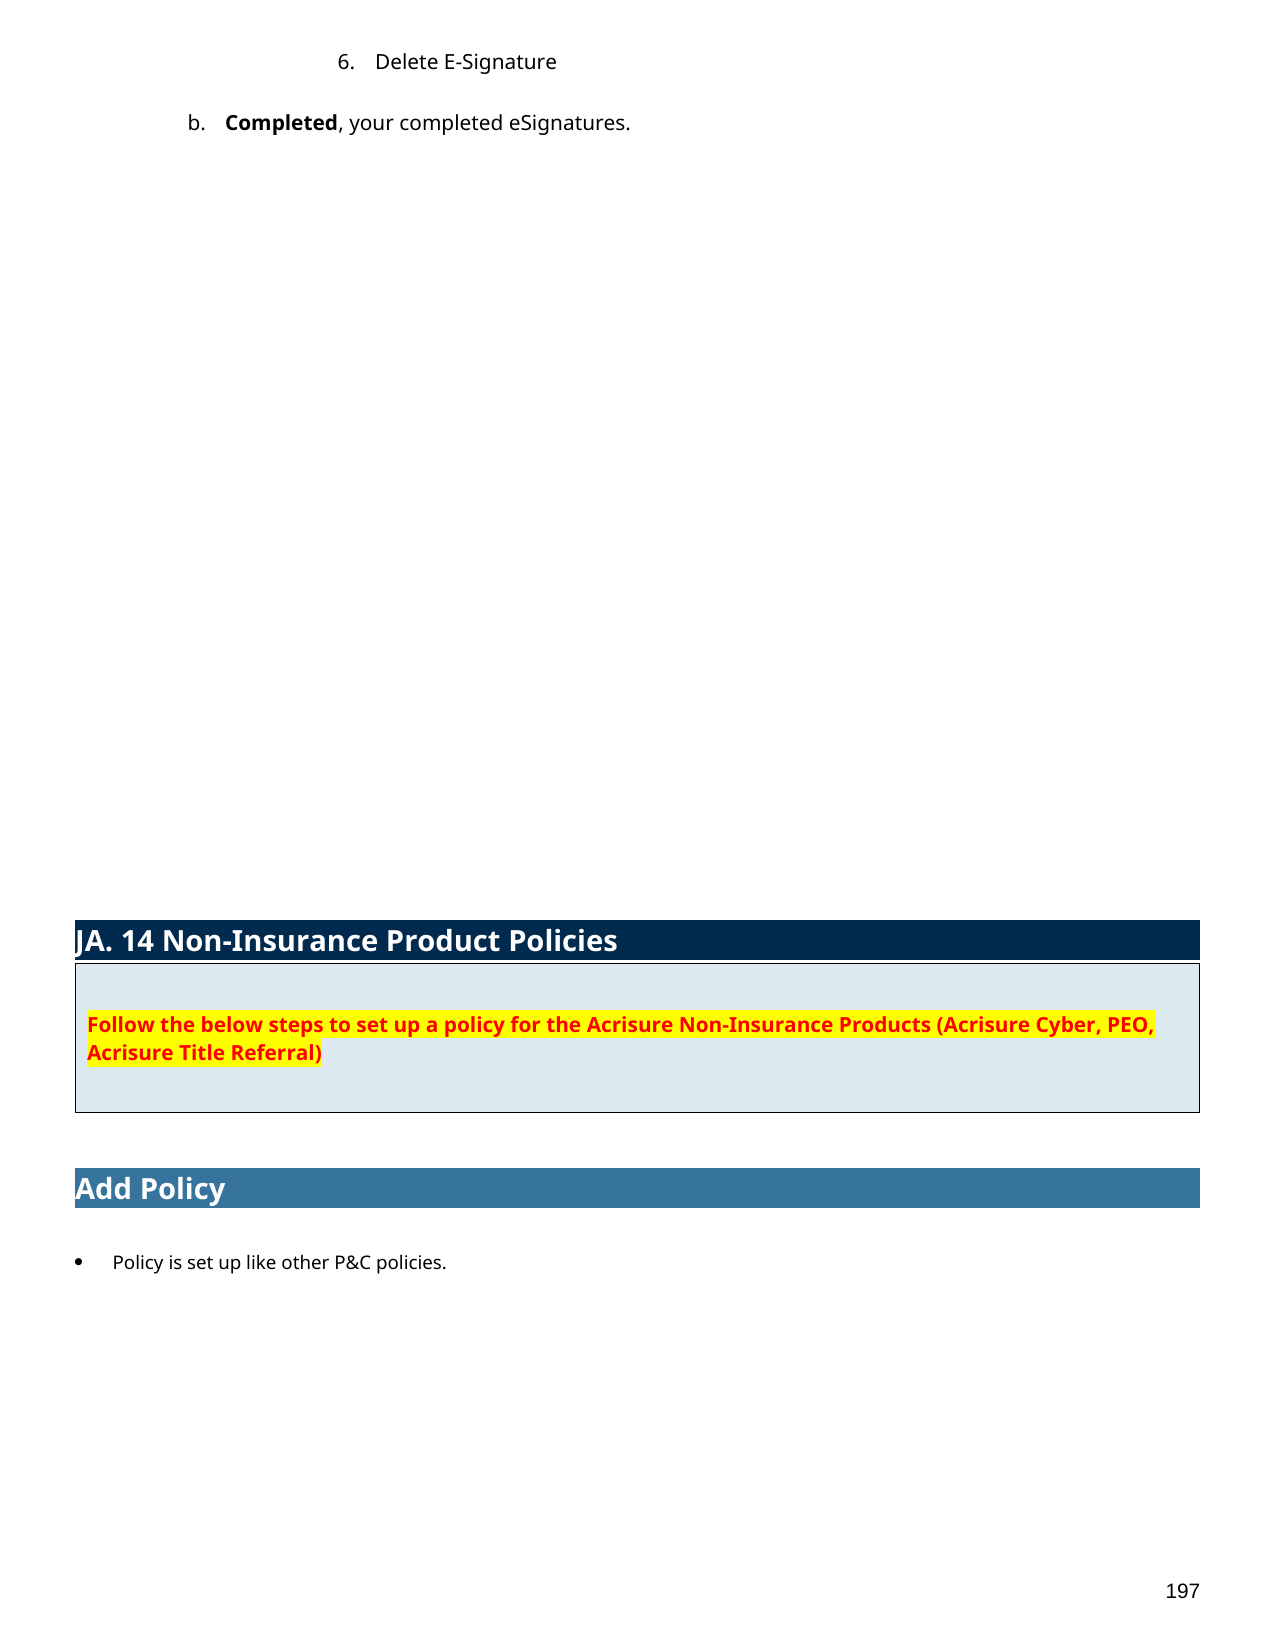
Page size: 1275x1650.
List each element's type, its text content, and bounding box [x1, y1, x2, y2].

subtitle JA. 14 Non-Insurance Product Policies [75, 920, 1200, 960]
list Delete E-Signature [337, 47, 1200, 75]
table_header Follow the below steps to set up a policy for the Acrisure Non-Insurance Products (Acrisure Cyber, PEO, Acrisure Title Referral) [76, 964, 1199, 1112]
subtitle Add Policy [75, 1168, 1200, 1208]
list Completed, your completed eSignatures. [187, 108, 1200, 137]
list Policy is set up like other P&C policies. [75, 1249, 1200, 1274]
